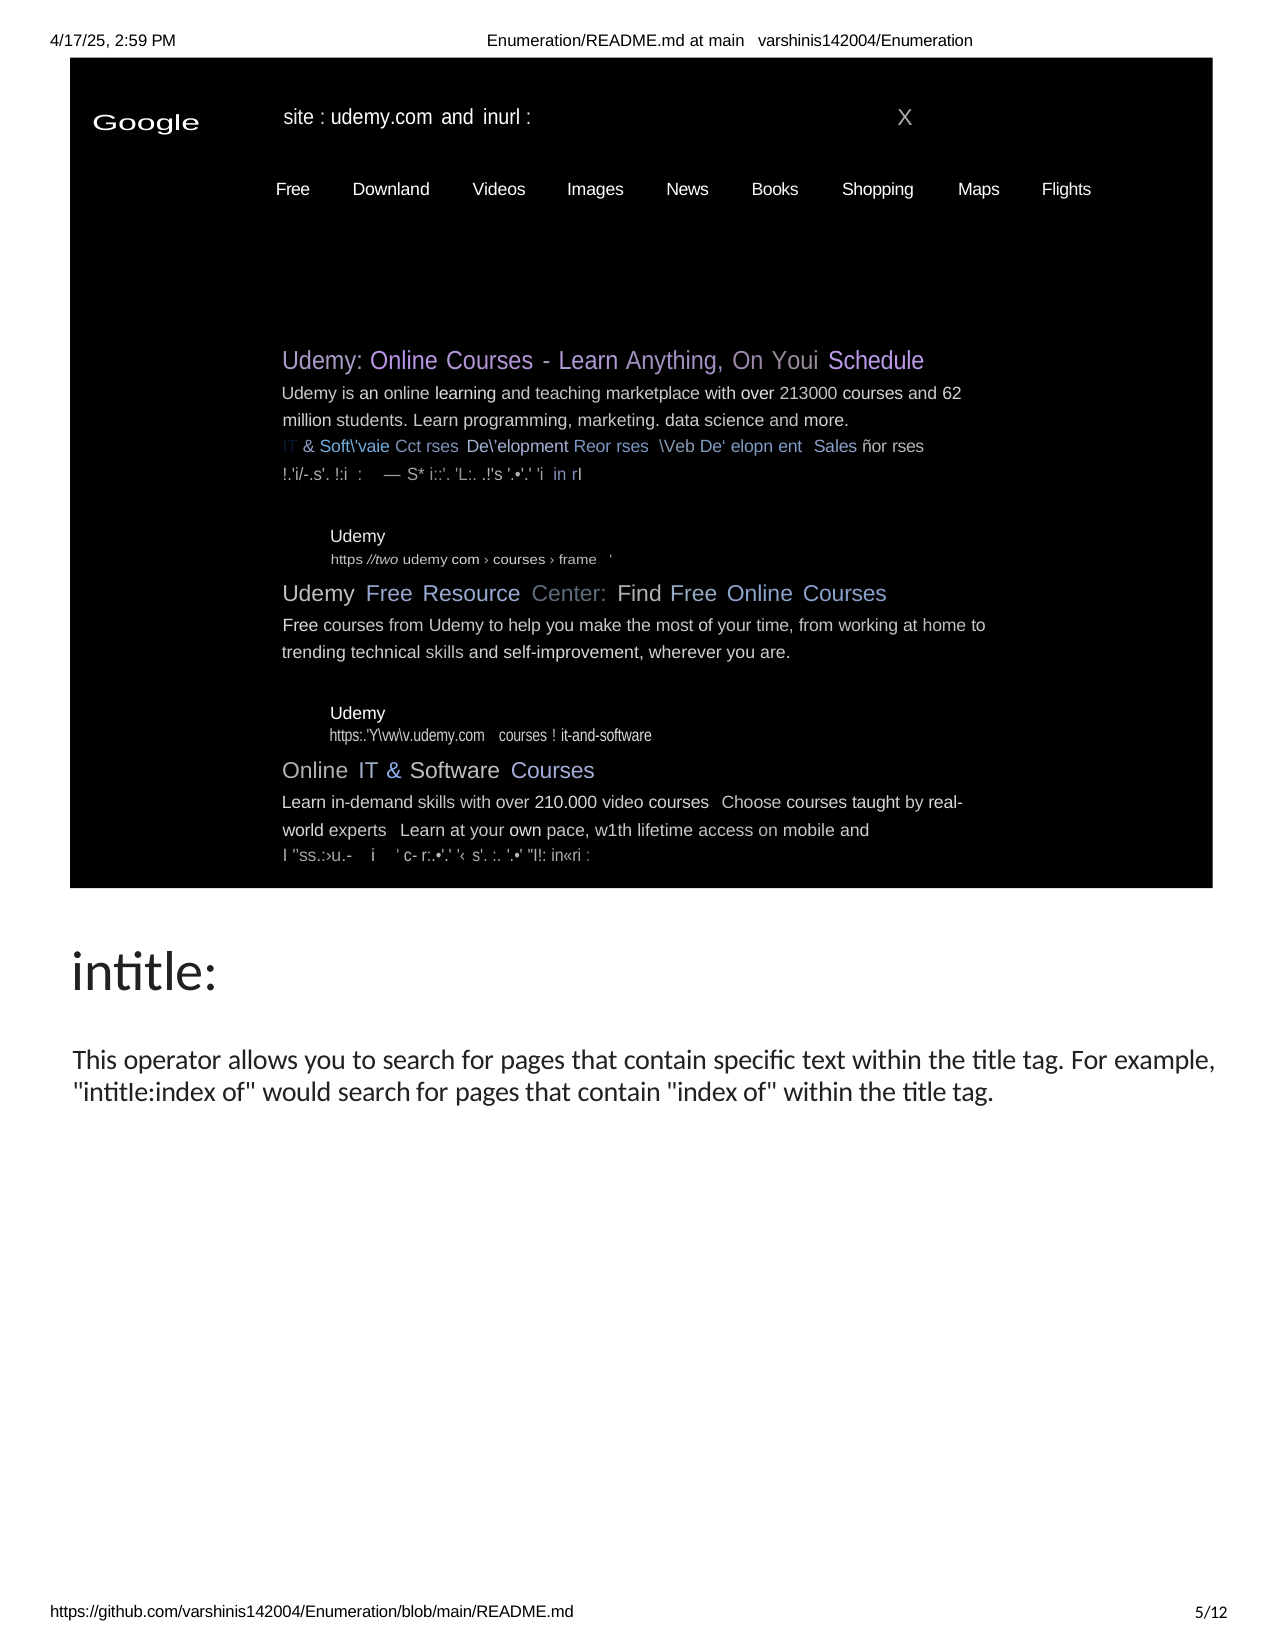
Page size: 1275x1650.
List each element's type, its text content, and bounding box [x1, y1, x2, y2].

text This operator allows you to search for pages that contain specific text within the title tag. For example, "intitIe:index of" would search for pages that contain "index of" within the title tag. [72, 1043, 1237, 1109]
subtitle intitle: [71, 936, 1237, 1004]
